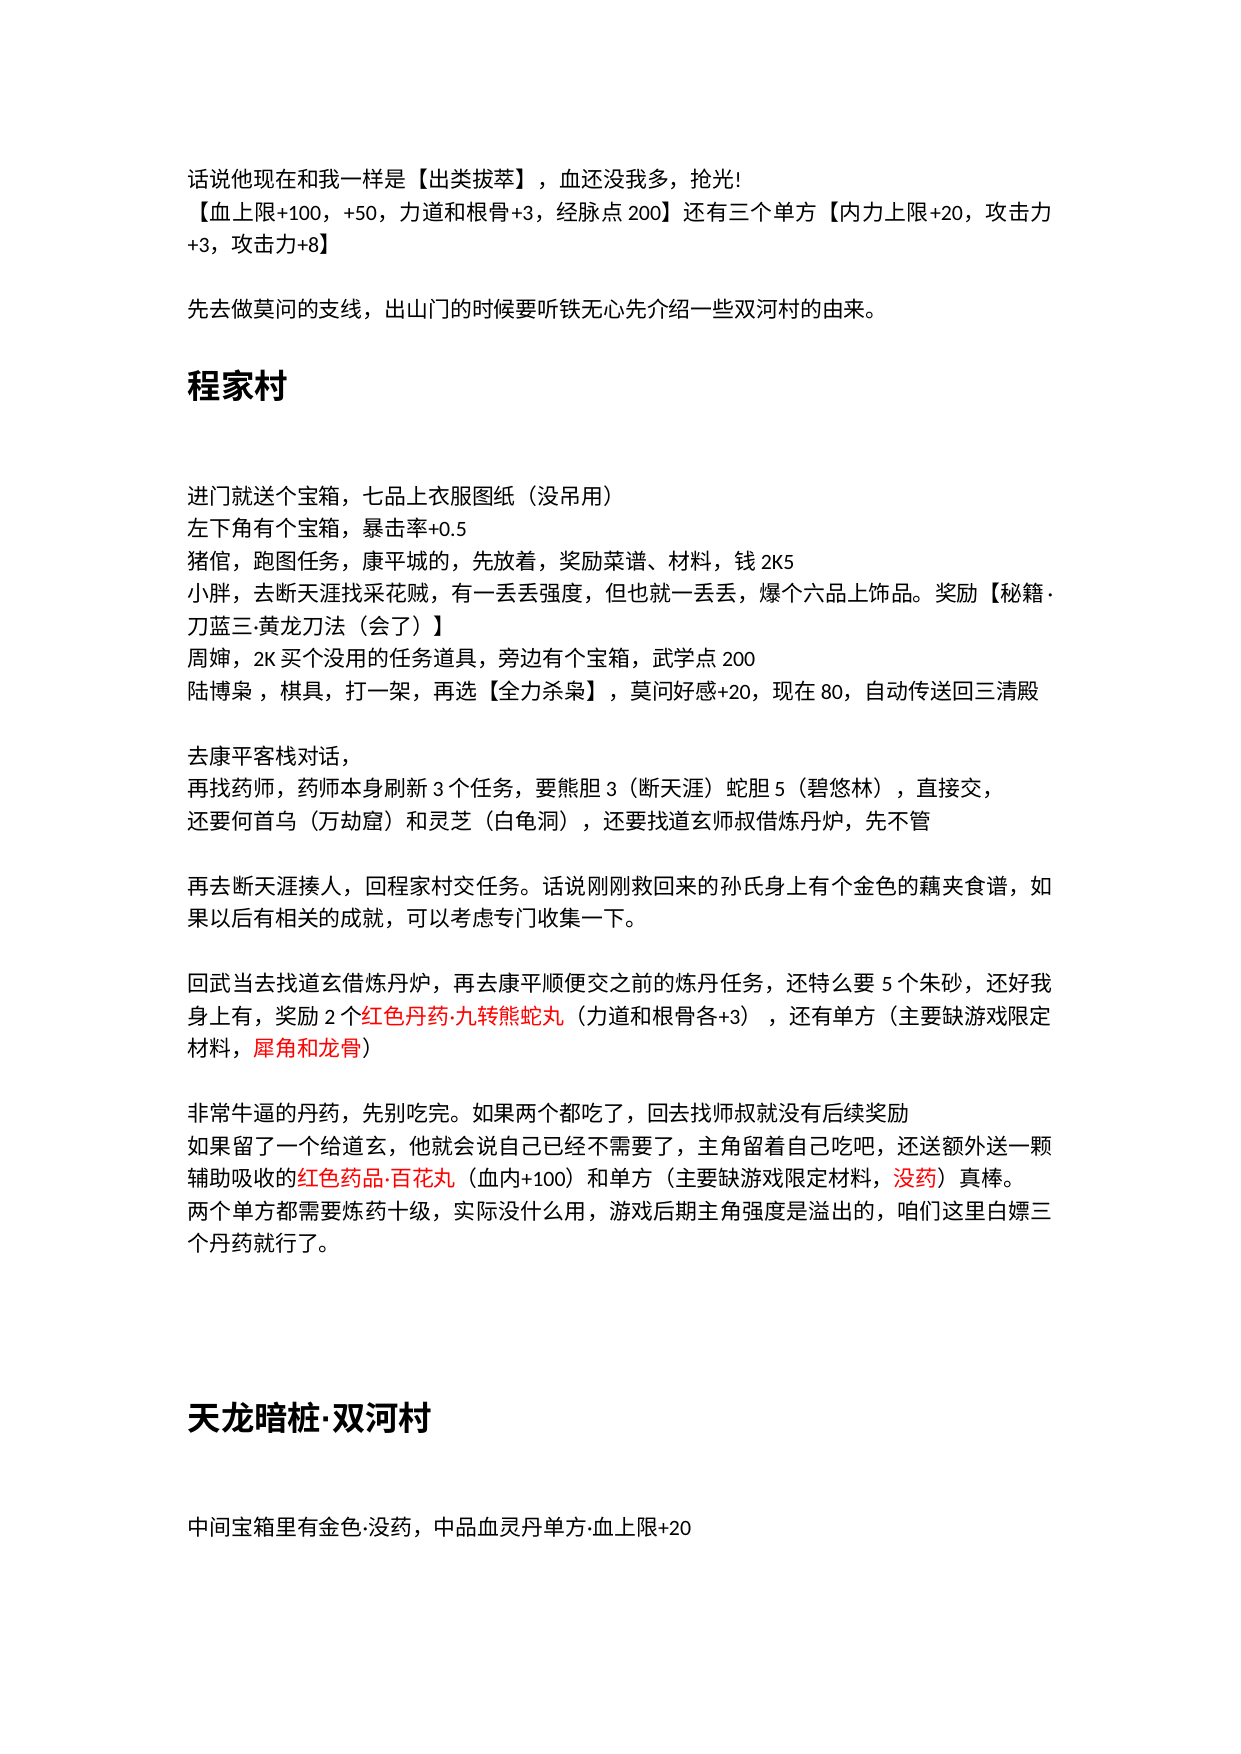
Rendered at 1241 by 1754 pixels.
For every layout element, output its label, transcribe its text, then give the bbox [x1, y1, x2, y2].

text 话说他现在和我一样是【出类拔萃】，血还没我多，抢光! [187, 162, 1053, 194]
text 如果留了一个给道玄，他就会说自己已经不需要了，主角留着自己吃吧，还送额外送一颗辅助吸收的红色药品·百花丸（血内+100）和单方（主要缺游戏限定材料，没药）真棒。 [187, 1128, 1053, 1193]
text 非常牛逼的丹药，先别吃完。如果两个都吃了，回去找师叔就没有后续奖励 [187, 1096, 1053, 1128]
text 还要何首乌（万劫窟）和灵芝（白龟洞），还要找道玄师叔借炼丹炉，先不管 [187, 803, 1053, 836]
subtitle 程家村 [187, 352, 1053, 417]
text 【血上限+100，+50，力道和根骨+3，经脉点200】还有三个单方【内力上限+20，攻击力+3，攻击力+8】 [187, 194, 1053, 259]
text 先去做莫问的支线，出山门的时候要听铁无心先介绍一些双河村的由来。 [187, 292, 1053, 324]
text 周婶，2K买个没用的任务道具，旁边有个宝箱，武学点200 [187, 641, 1053, 673]
text 回武当去找道玄借炼丹炉，再去康平顺便交之前的炼丹任务，还特么要5个朱砂，还好我身上有，奖励 2个红色丹药·九转熊蛇丸（力道和根骨各+3） ，还有单方（主要缺游戏限定材料，犀角和龙骨） [187, 966, 1053, 1063]
text 陆博枭 ，棋具，打一架，再选【全力杀枭】，莫问好感+20，现在80，自动传送回三清殿 [187, 673, 1053, 706]
text 再去断天涯揍人，回程家村交任务。话说刚刚救回来的孙氏身上有个金色的藕夹食谱，如果以后有相关的成就，可以考虑专门收集一下。 [187, 868, 1053, 933]
text 小胖，去断天涯找采花贼，有一丢丢强度，但也就一丢丢，爆个六品上饰品。奖励【秘籍·刀蓝三·黄龙刀法（会了）】 [187, 576, 1053, 641]
subtitle 天龙暗桩·双河村 [187, 1383, 1053, 1448]
text 两个单方都需要炼药十级，实际没什么用，游戏后期主角强度是溢出的，咱们这里白嫖三个丹药就行了。 [187, 1193, 1053, 1258]
text 进门就送个宝箱，七品上衣服图纸（没吊用） [187, 478, 1053, 511]
text 左下角有个宝箱，暴击率+0.5 [187, 511, 1053, 543]
text 去康平客栈对话， [187, 738, 1053, 771]
text 猪倌，跑图任务，康平城的，先放着，奖励菜谱、材料，钱2K5 [187, 543, 1053, 576]
text 中间宝箱里有金色·没药，中品血灵丹单方·血上限+20 [187, 1510, 1053, 1542]
text 再找药师，药师本身刷新3个任务，要熊胆3（断天涯）蛇胆5（碧悠林），直接交， [187, 771, 1053, 803]
